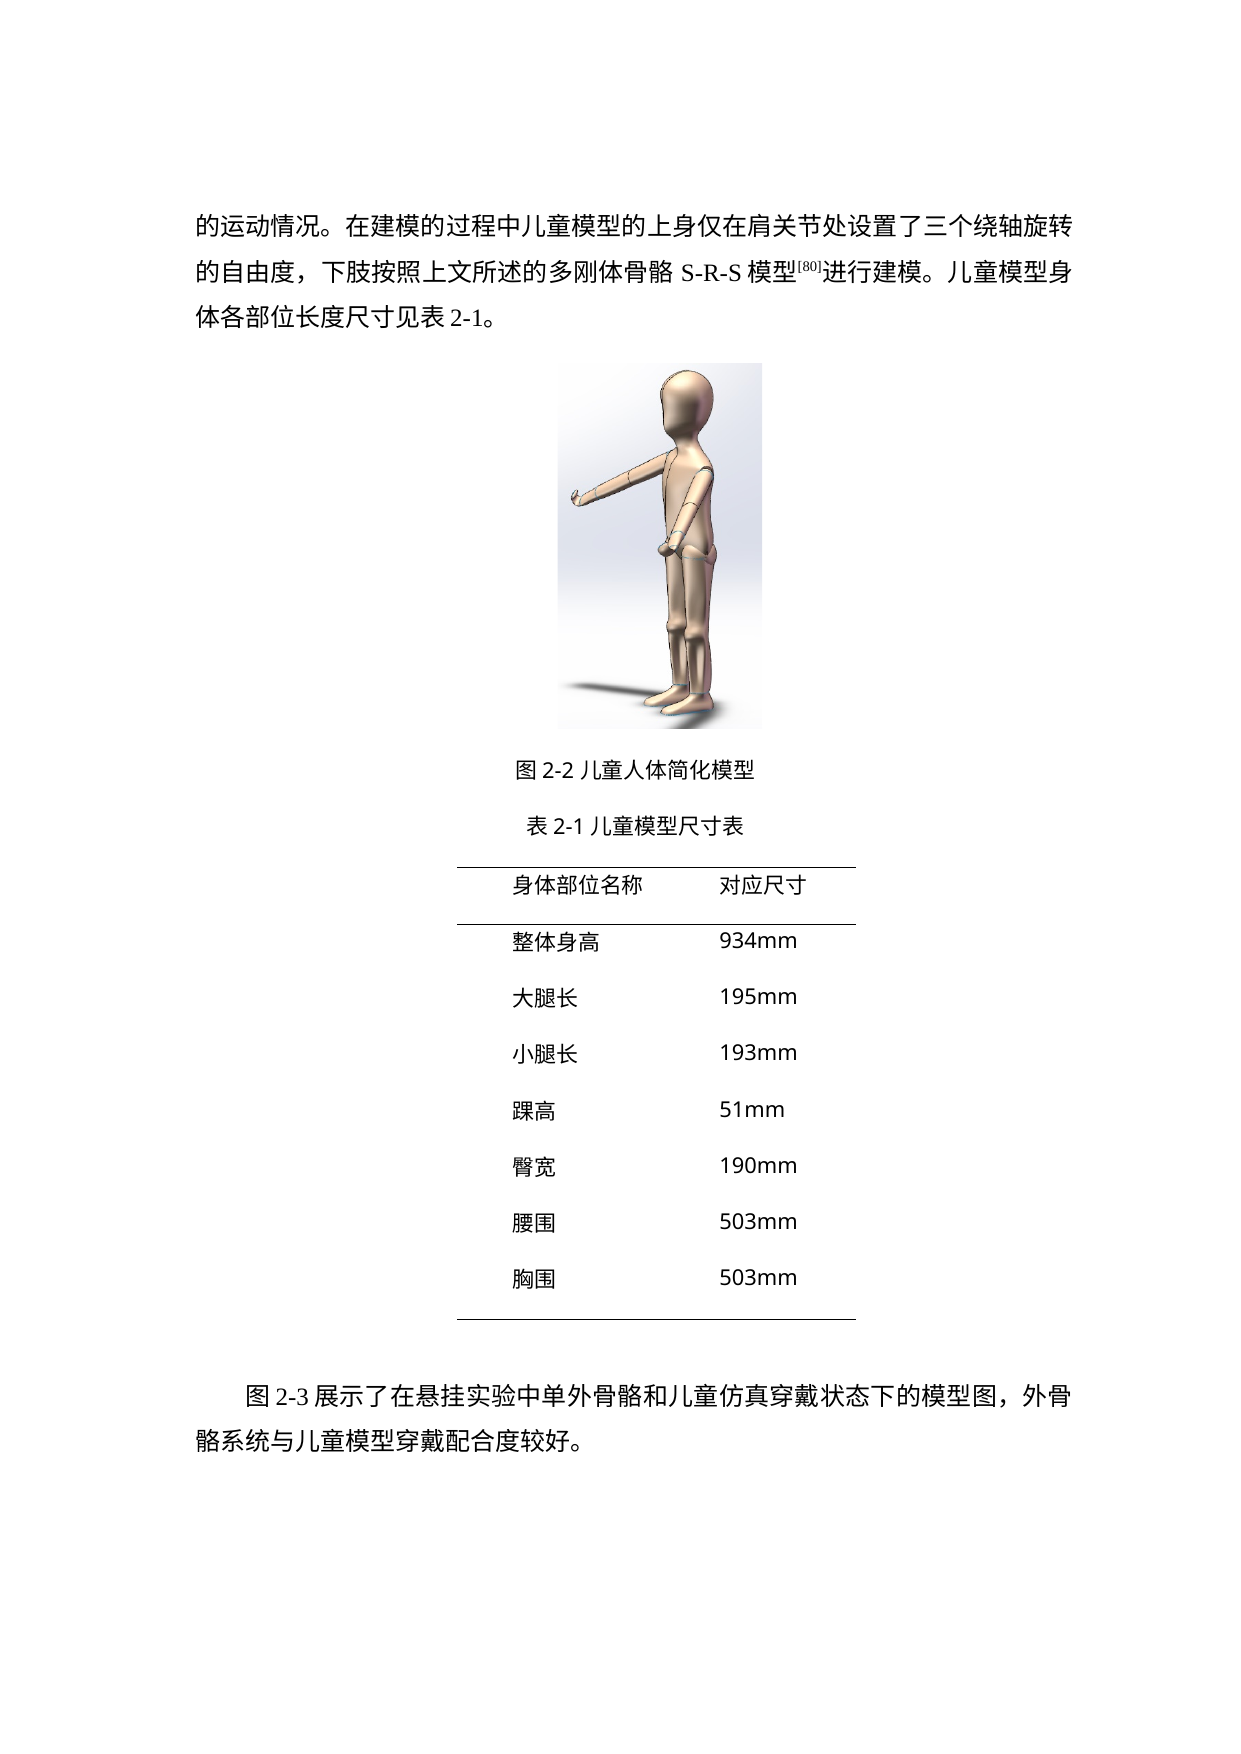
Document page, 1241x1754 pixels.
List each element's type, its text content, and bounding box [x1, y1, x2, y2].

table_cell 整体身高 [457, 925, 664, 981]
table_cell 腰围 [457, 1206, 664, 1262]
table_cell 胸围 [457, 1263, 664, 1319]
table_cell 大腿长 [457, 981, 664, 1037]
table_cell 51mm [664, 1094, 856, 1150]
table_cell 190mm [664, 1150, 856, 1206]
table_cell 503mm [664, 1263, 856, 1319]
table_header [408, 364, 862, 753]
table_cell 934mm [664, 925, 856, 981]
table_header 身体部位名称 [457, 868, 664, 924]
table_cell 503mm [664, 1206, 856, 1262]
table_cell 踝高 [457, 1094, 664, 1150]
table_cell 臀宽 [457, 1150, 664, 1206]
table_header 对应尺寸 [664, 868, 856, 924]
text 图2-3展示了在悬挂实验中单外骨骼和儿童仿真穿戴状态下的模型图，外骨骼系统与儿童模型穿戴配合度较好。 [195, 1376, 1075, 1458]
picture [557, 363, 763, 729]
table_cell 小腿长 [457, 1038, 664, 1094]
table_cell 193mm [664, 1038, 856, 1094]
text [195, 207, 1075, 334]
table_cell 195mm [664, 981, 856, 1037]
text 表 2-1 儿童模型尺寸表 [195, 809, 1075, 841]
table_cell 图 2-2 儿童人体简化模型 [408, 753, 862, 809]
